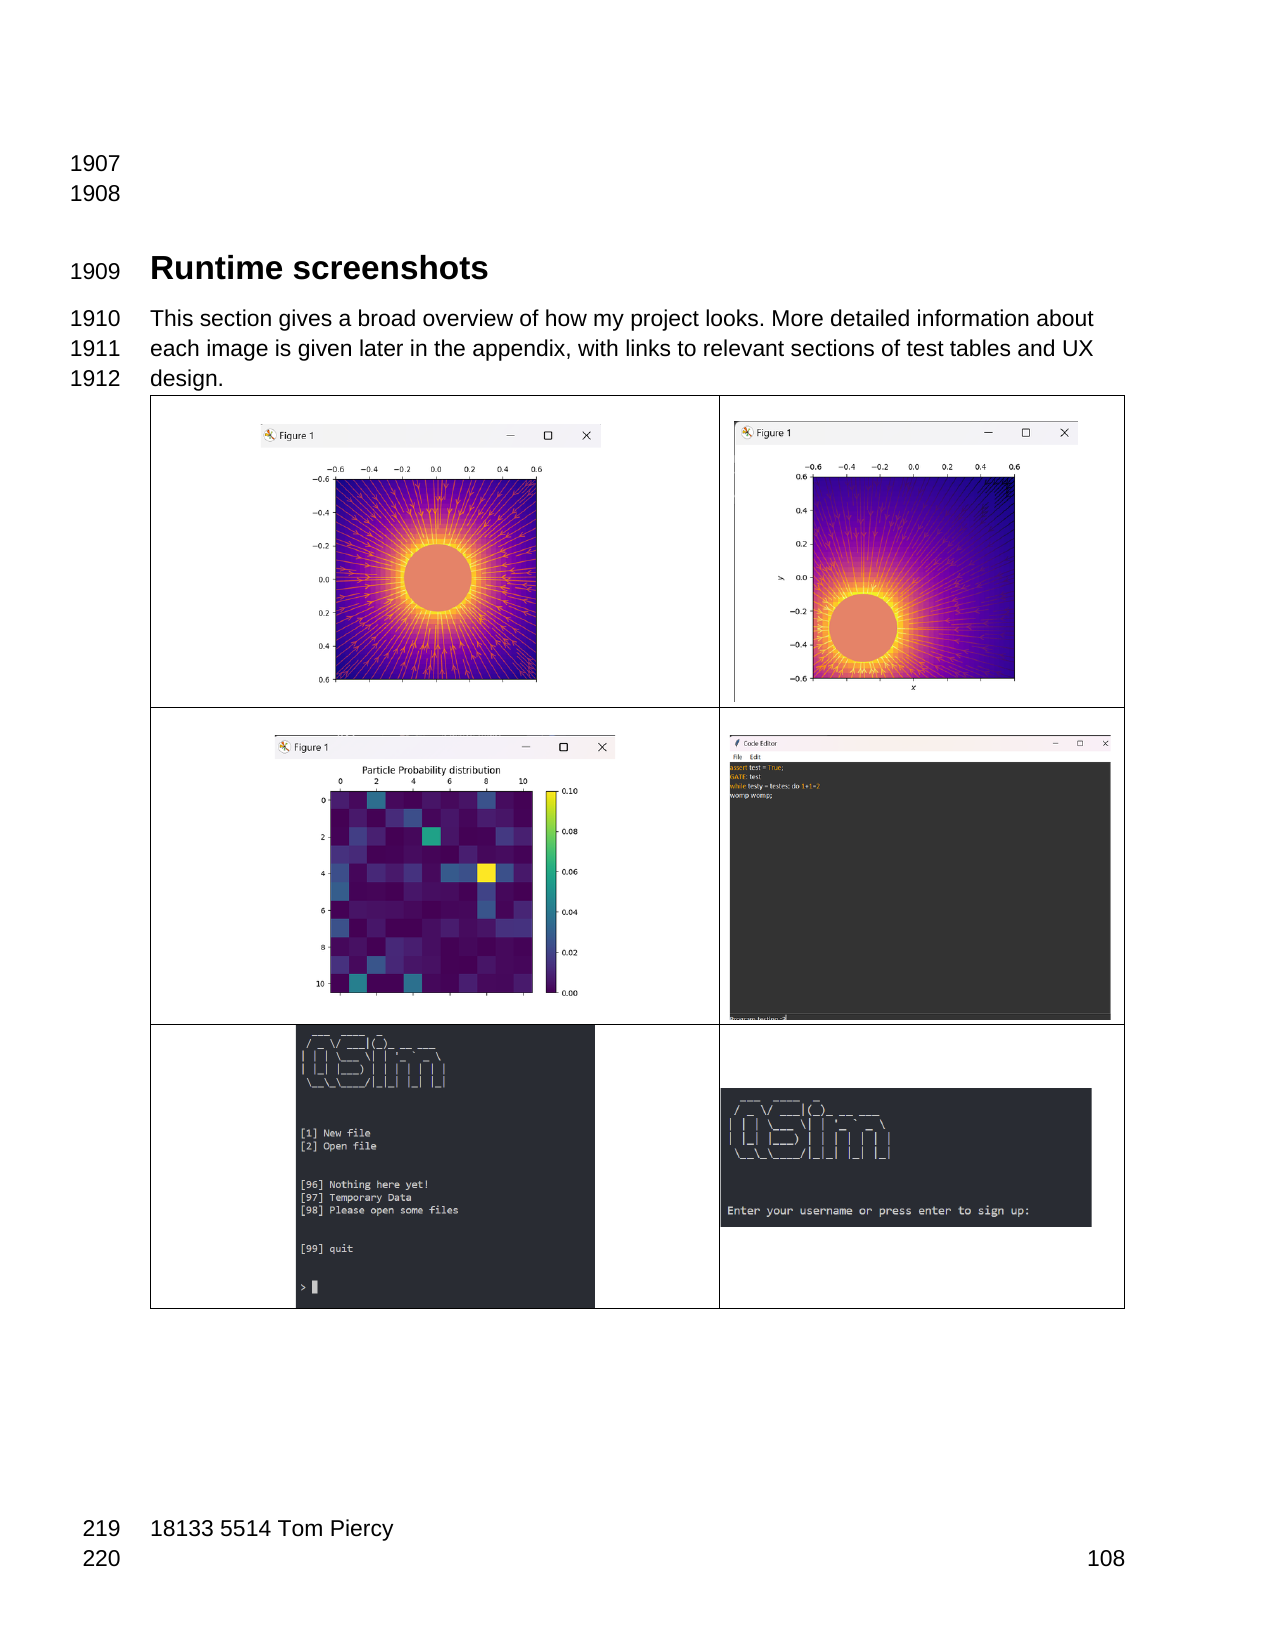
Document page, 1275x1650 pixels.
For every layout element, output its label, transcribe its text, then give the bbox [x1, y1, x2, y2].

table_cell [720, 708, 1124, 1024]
subtitle Runtime screenshots [150, 248, 1125, 286]
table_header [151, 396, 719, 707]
picture [729, 735, 1112, 1020]
picture [260, 424, 601, 703]
picture [274, 735, 616, 1014]
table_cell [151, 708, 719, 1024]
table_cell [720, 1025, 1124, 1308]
picture [719, 1088, 1092, 1227]
picture [734, 421, 1078, 702]
text This section gives a broad overview of how my project looks. More detailed information about each image is given later in the appendix, with links to relevant sections of test tables and UX design. [150, 304, 1125, 391]
picture [295, 1025, 595, 1307]
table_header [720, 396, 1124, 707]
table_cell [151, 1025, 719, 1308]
